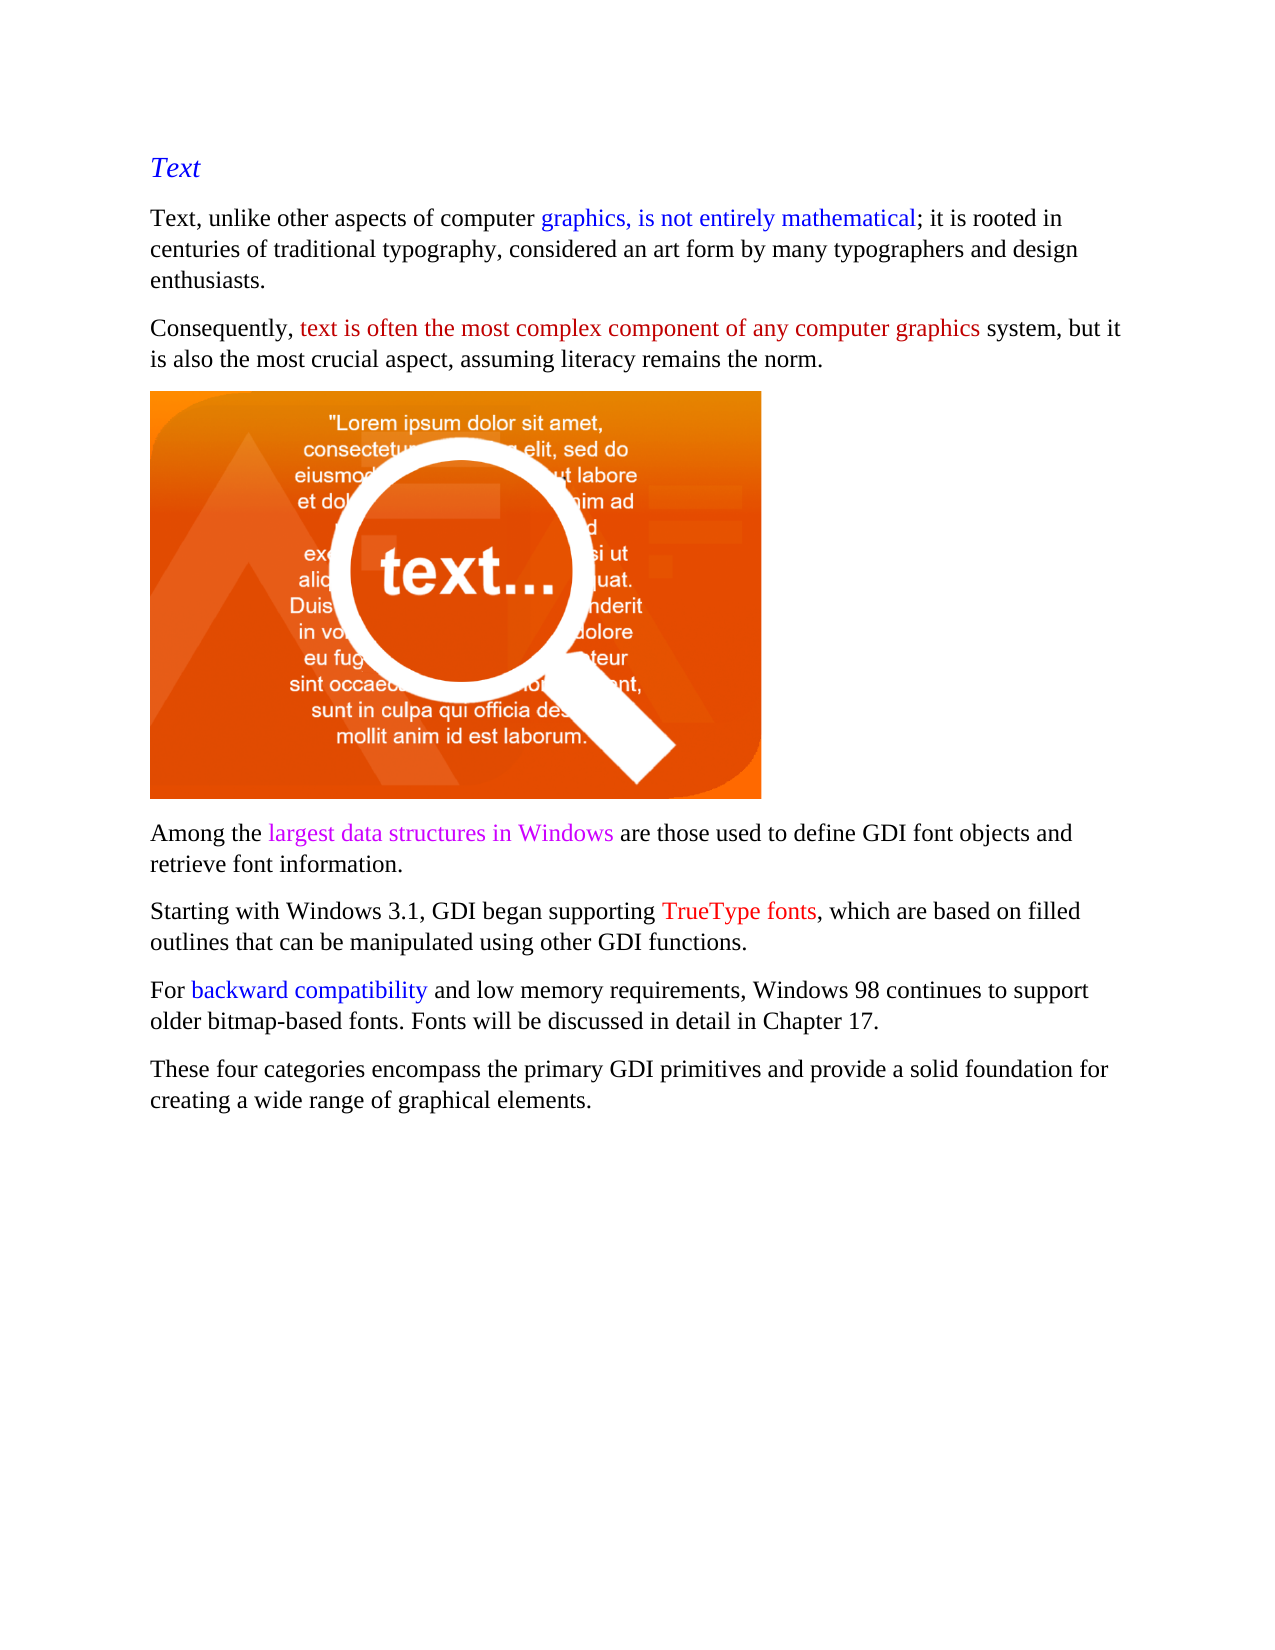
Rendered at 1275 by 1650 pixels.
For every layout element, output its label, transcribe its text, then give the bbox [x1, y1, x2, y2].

text Text, unlike other aspects of computer graphics, is not entirely mathematical; it is rooted in centuries of traditional typography, considered an art form by many typographers and design enthusiasts. [150, 203, 1125, 294]
text For backward compatibility and low memory requirements, Windows 98 continues to support older bitmap-based fonts. Fonts will be discussed in detail in Chapter 17. [150, 975, 1125, 1035]
text Text [150, 150, 1125, 183]
text Consequently, text is often the most complex component of any computer graphics system, but it is also the most crucial aspect, assuming literacy remains the norm. [150, 313, 1125, 372]
text Among the largest data structures in Windows are those used to define GDI font objects and retrieve font information. [150, 818, 1125, 877]
text Starting with Windows 3.1, GDI began supporting TrueType fonts, which are based on filled outlines that can be manipulated using other GDI functions. [150, 896, 1125, 956]
picture [150, 391, 762, 799]
text These four categories encompass the primary GDI primitives and provide a solid foundation for creating a wide range of graphical elements. [150, 1054, 1125, 1114]
